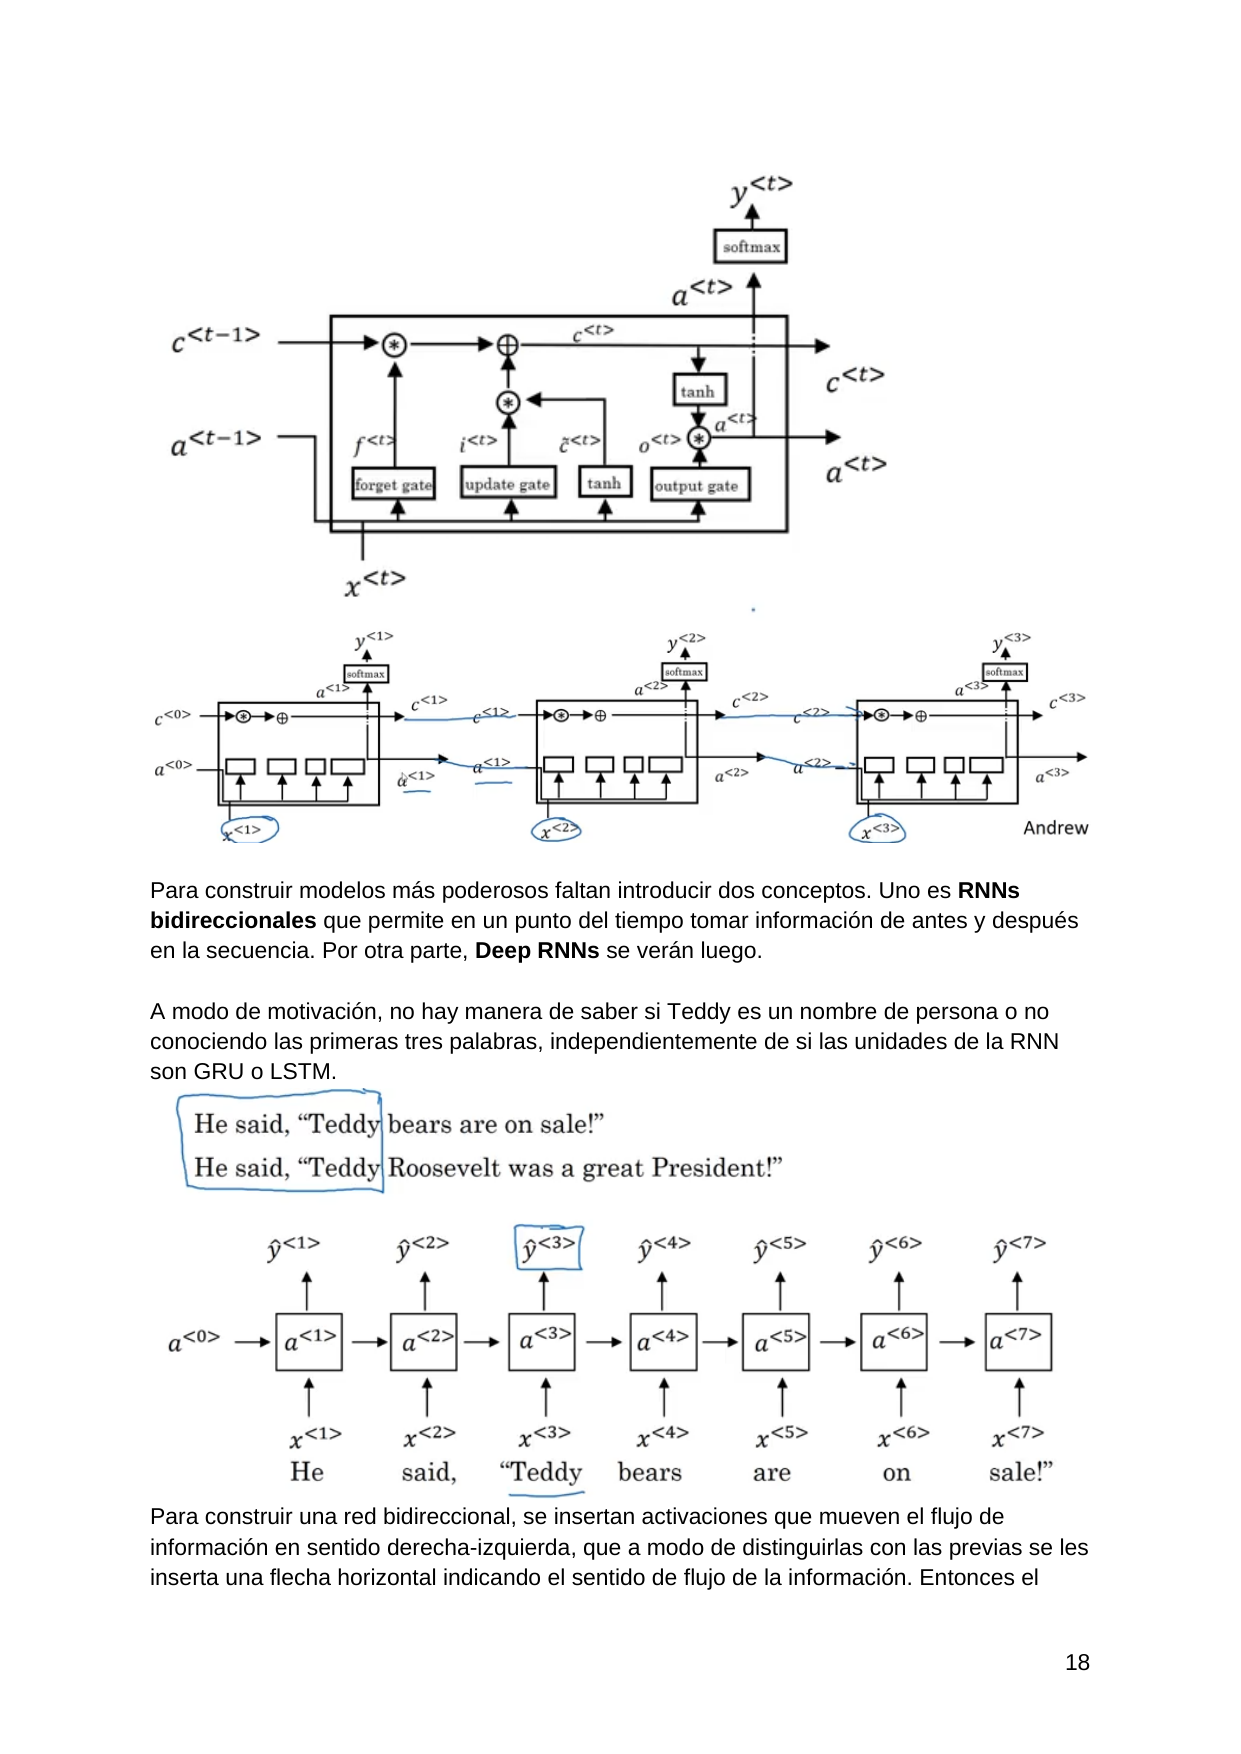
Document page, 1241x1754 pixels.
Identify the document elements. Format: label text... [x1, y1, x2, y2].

picture [150, 150, 896, 625]
text Para construir modelos más poderosos faltan introducir dos conceptos. Uno es RNNs bidireccionales que permite en un punto del tiempo tomar información de antes y después en la secuencia. Por otra parte, Deep RNNs se verán luego. [150, 877, 1090, 964]
picture [150, 628, 1091, 843]
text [150, 1503, 1090, 1590]
picture [150, 1088, 1091, 1500]
text A modo de motivación, no hay manera de saber si Teddy es un nombre de persona o no conociendo las primeras tres palabras, independientemente de si las unidades de la RNN son GRU o LSTM. [150, 998, 1090, 1084]
